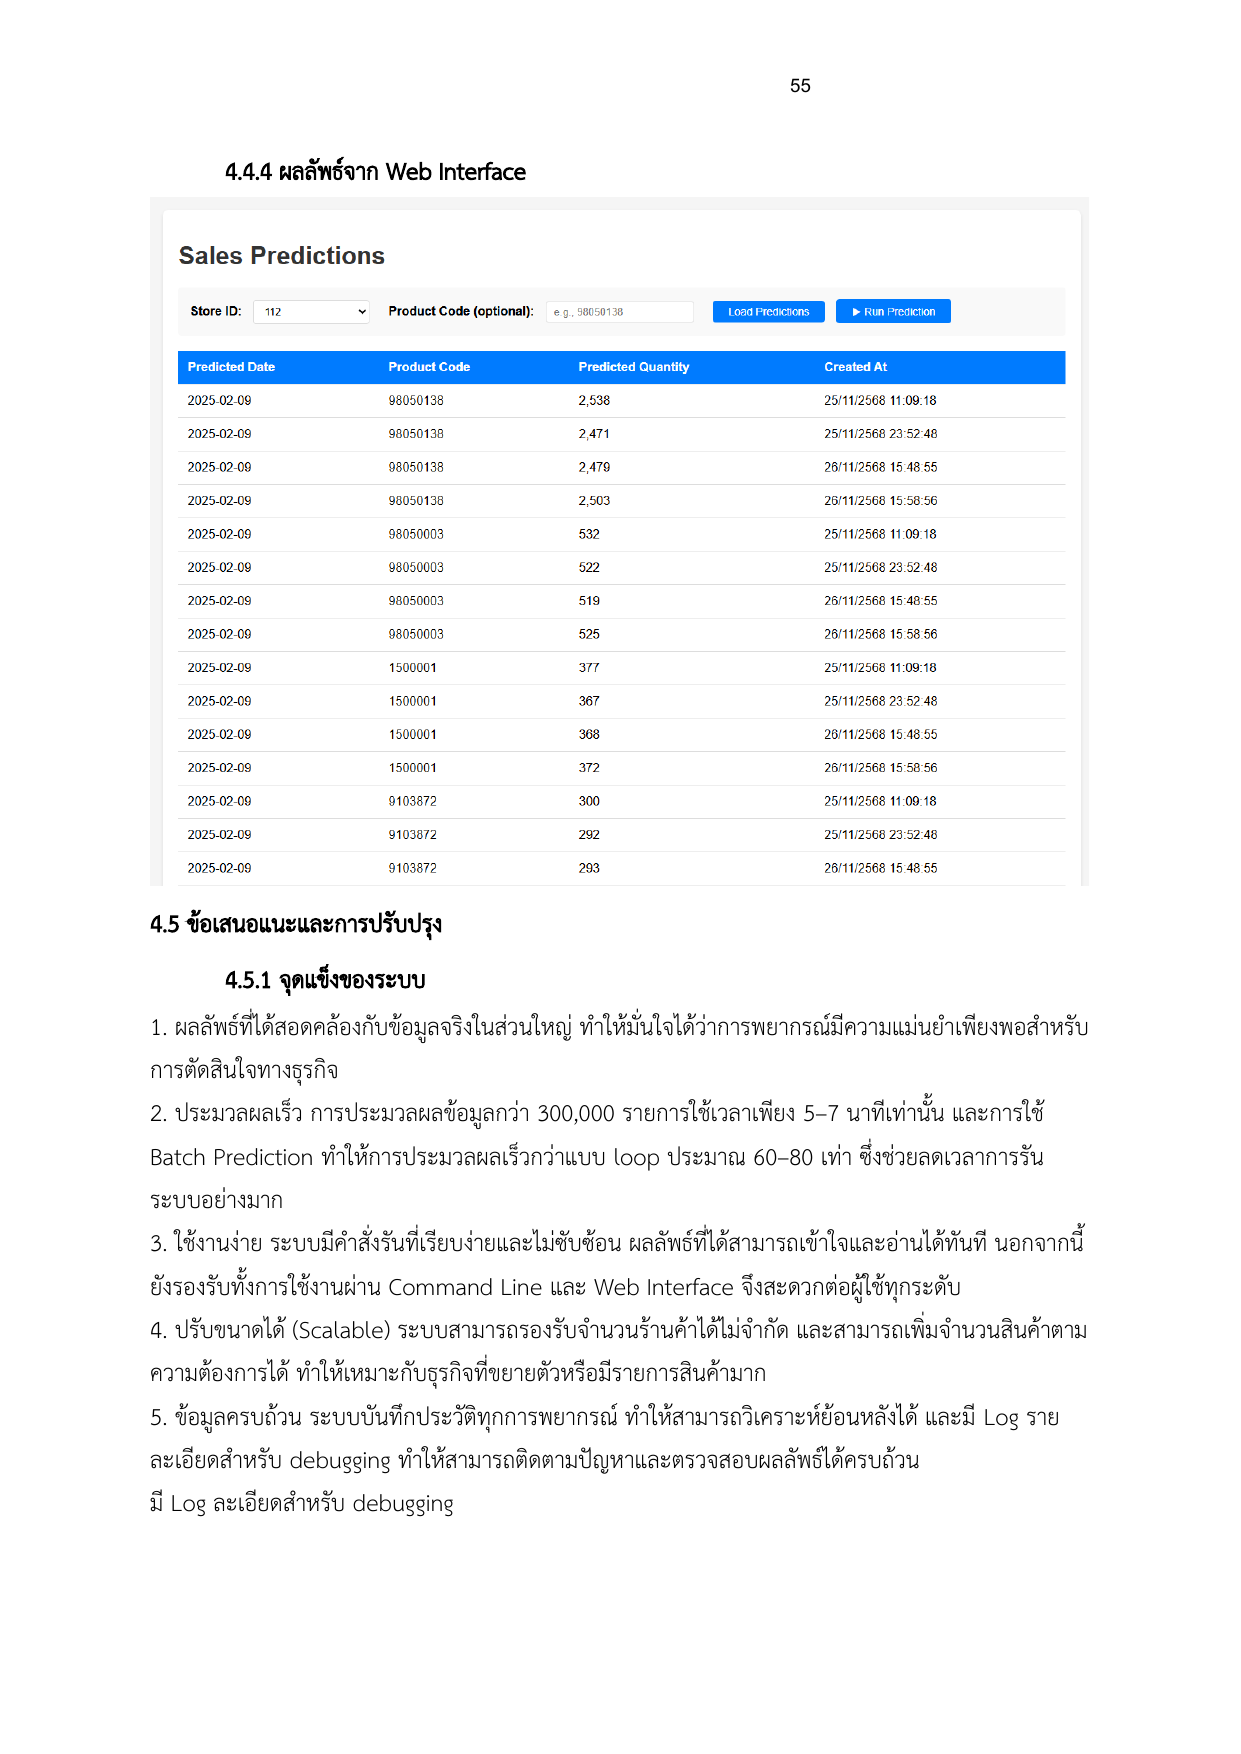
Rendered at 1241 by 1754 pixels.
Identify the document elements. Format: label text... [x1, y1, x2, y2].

picture [150, 197, 1090, 886]
subtitle 4.5.1 จุดแข็งของระบบ [150, 958, 1090, 996]
list 3. ใช้งานง่าย ระบบมีคำสั่งรันที่เรียบง่ายและไม่ซับซ้อน ผลลัพธ์ที่ได้สามารถเข้าใจและอ่านได้ทันที นอกจากนี้ยังรองรับทั้งการใช้งานผ่าน Command Line และ Web Interface จึงสะดวกต่อผู้ใช้ทุกระดับ [150, 1222, 1090, 1303]
text 1. ผลลัพธ์ที่ได้สอดคล้องกับข้อมูลจริงในส่วนใหญ่ ทำให้มั่นใจได้ว่าการพยากรณ์มีความแม่นยำเพียงพอสำหรับการตัดสินใจทางธุรกิจ [150, 1006, 1090, 1087]
text 2. ประมวลผลเร็ว การประมวลผลข้อมูลกว่า 300,000 รายการใช้เวลาเพียง 5–7 นาทีเท่านั้น และการใช้ Batch Prediction ทำให้การประมวลผลเร็วกว่าแบบ loop ประมาณ 60–80 เท่า ซึ่งช่วยลดเวลาการรันระบบอย่างมาก [150, 1092, 1090, 1217]
subtitle 4.5 ข้อเสนอแนะและการปรับปรุง [150, 902, 1090, 940]
list 4. ปรับขนาดได้ (Scalable) ระบบสามารถรองรับจำนวนร้านค้าได้ไม่จำกัด และสามารถเพิ่มจำนวนสินค้าตามความต้องการได้ ทำให้เหมาะกับธุรกิจที่ขยายตัวหรือมีรายการสินค้ามาก [150, 1309, 1090, 1390]
list มี Log ละเอียดสำหรับ debugging [150, 1482, 1090, 1520]
subtitle 4.4.4 ผลลัพธ์จาก Web Interface [150, 150, 1090, 188]
list 5. ข้อมูลครบถ้วน ระบบบันทึกประวัติทุกการพยากรณ์ ทำให้สามารถวิเคราะห์ย้อนหลังได้ และมี Log รายละเอียดสำหรับ debugging ทำให้สามารถติดตามปัญหาและตรวจสอบผลลัพธ์ได้ครบถ้วน [150, 1396, 1090, 1477]
